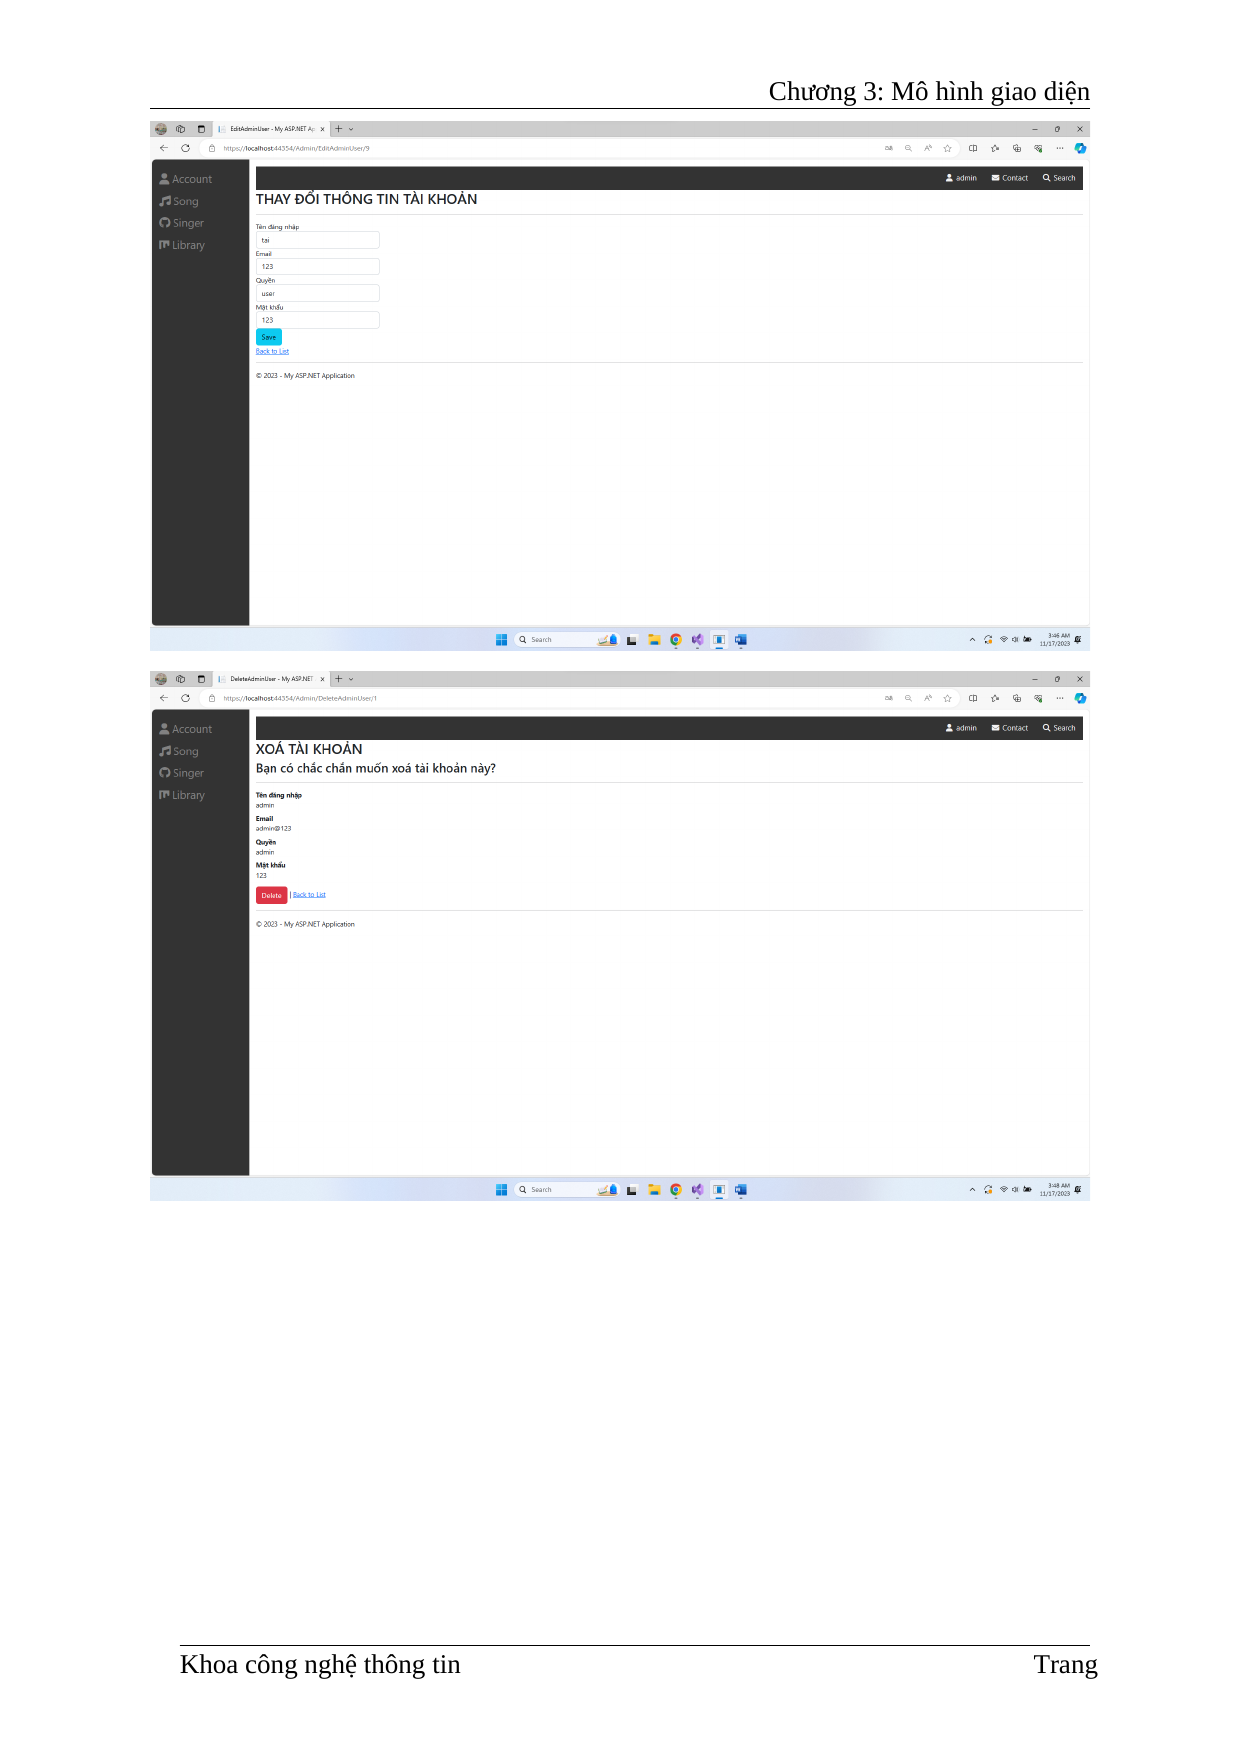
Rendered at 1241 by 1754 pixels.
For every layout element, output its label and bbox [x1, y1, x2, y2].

picture [150, 671, 1091, 1201]
picture [150, 121, 1091, 651]
